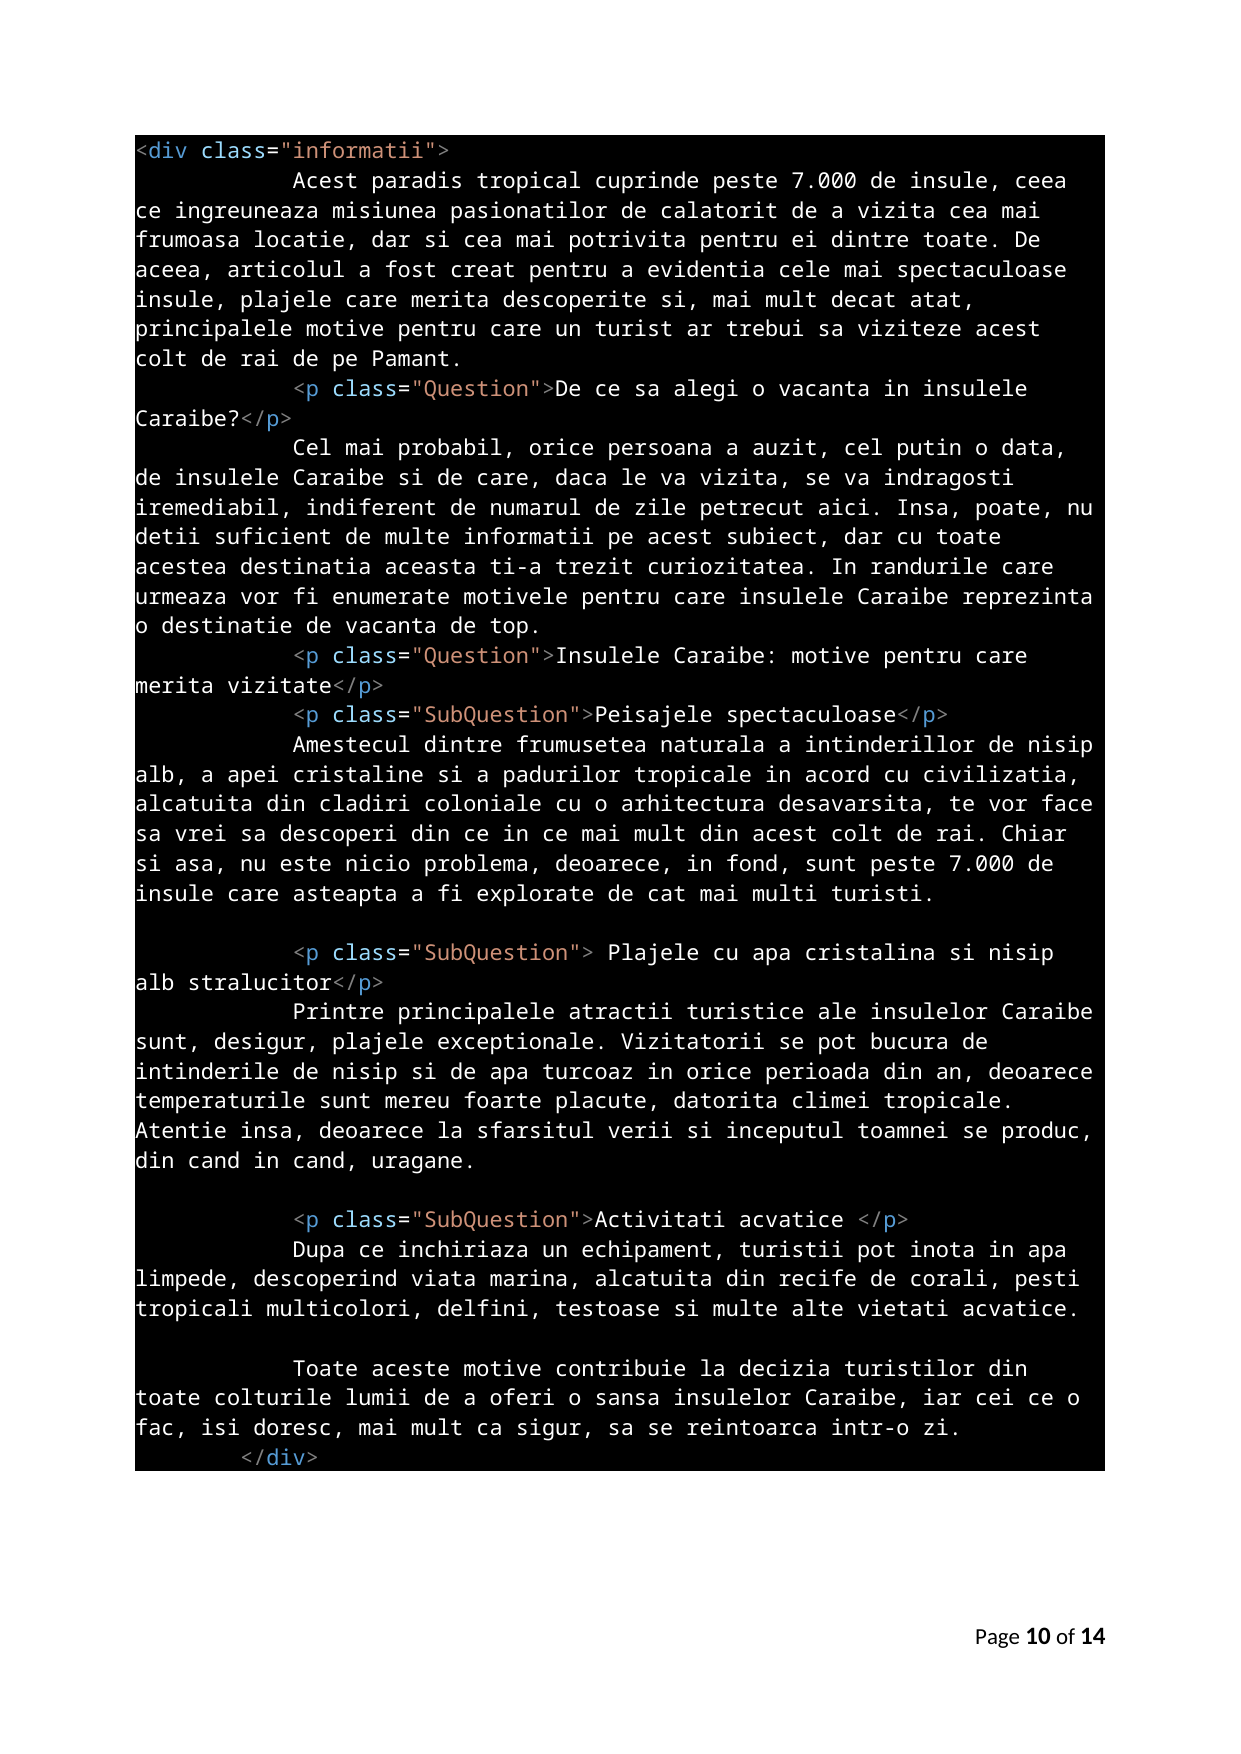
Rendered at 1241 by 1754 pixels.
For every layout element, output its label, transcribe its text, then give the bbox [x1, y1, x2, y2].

text <div class="informatii"> [135, 135, 1105, 165]
text Dupa ce inchiriaza un echipament, turistii pot inota in apa limpede, descoperind viata marina, alcatuita din recife de corali, pesti tropicali multicolori, delfini, testoase si multe alte vietati acvatice. [135, 1233, 1105, 1322]
text </div> [135, 1441, 1105, 1471]
text <p class="SubQuestion">Peisajele spectaculoase</p> [135, 699, 1105, 729]
text <p class="Question">Insulele Caraibe: motive pentru care merita vizitate</p> [135, 640, 1105, 699]
text <p class="SubQuestion"> Plajele cu apa cristalina si nisip alb stralucitor</p> [135, 937, 1105, 996]
text Acest paradis tropical cuprinde peste 7.000 de insule, ceea ce ingreuneaza misiunea pasionatilor de calatorit de a vizita cea mai frumoasa locatie, dar si cea mai potrivita pentru ei dintre toate. De aceea, articolul a fost creat pentru a evidentia cele mai spectaculoase insule, plajele care merita descoperite si, mai mult decat atat, principalele motive pentru care un turist ar trebui sa viziteze acest colt de rai de pe Pamant. [135, 165, 1105, 372]
text Printre principalele atractii turistice ale insulelor Caraibe sunt, desigur, plajele exceptionale. Vizitatorii se pot bucura de intinderile de nisip si de apa turcoaz in orice perioada din an, deoarece temperaturile sunt mereu foarte placute, datorita climei tropicale. Atentie insa, deoarece la sfarsitul verii si inceputul toamnei se produc, din cand in cand, uragane. [135, 996, 1105, 1174]
text Cel mai probabil, orice persoana a auzit, cel putin o data, de insulele Caraibe si de care, daca le va vizita, se va indragosti iremediabil, indiferent de numarul de zile petrecut aici. Insa, poate, nu detii suficient de multe informatii pe acest subiect, dar cu toate acestea destinatia aceasta ti-a trezit curiozitatea. In randurile care urmeaza vor fi enumerate motivele pentru care insulele Caraibe reprezinta o destinatie de vacanta de top. [135, 432, 1105, 640]
text Toate aceste motive contribuie la decizia turistilor din toate colturile lumii de a oferi o sansa insulelor Caraibe, iar cei ce o fac, isi doresc, mai mult ca sigur, sa se reintoarca intr-o zi. [135, 1352, 1105, 1441]
text Amestecul dintre frumusetea naturala a intinderillor de nisip alb, a apei cristaline si a padurilor tropicale in acord cu civilizatia, alcatuita din cladiri coloniale cu o arhitectura desavarsita, te vor face sa vrei sa descoperi din ce in ce mai mult din acest colt de rai. Chiar si asa, nu este nicio problema, deoarece, in fond, sunt peste 7.000 de insule care asteapta a fi explorate de cat mai multi turisti. [135, 729, 1105, 907]
text <p class="Question">De ce sa alegi o vacanta in insulele Caraibe?</p> [135, 372, 1105, 432]
text <p class="SubQuestion">Activitati acvatice </p> [135, 1204, 1105, 1233]
